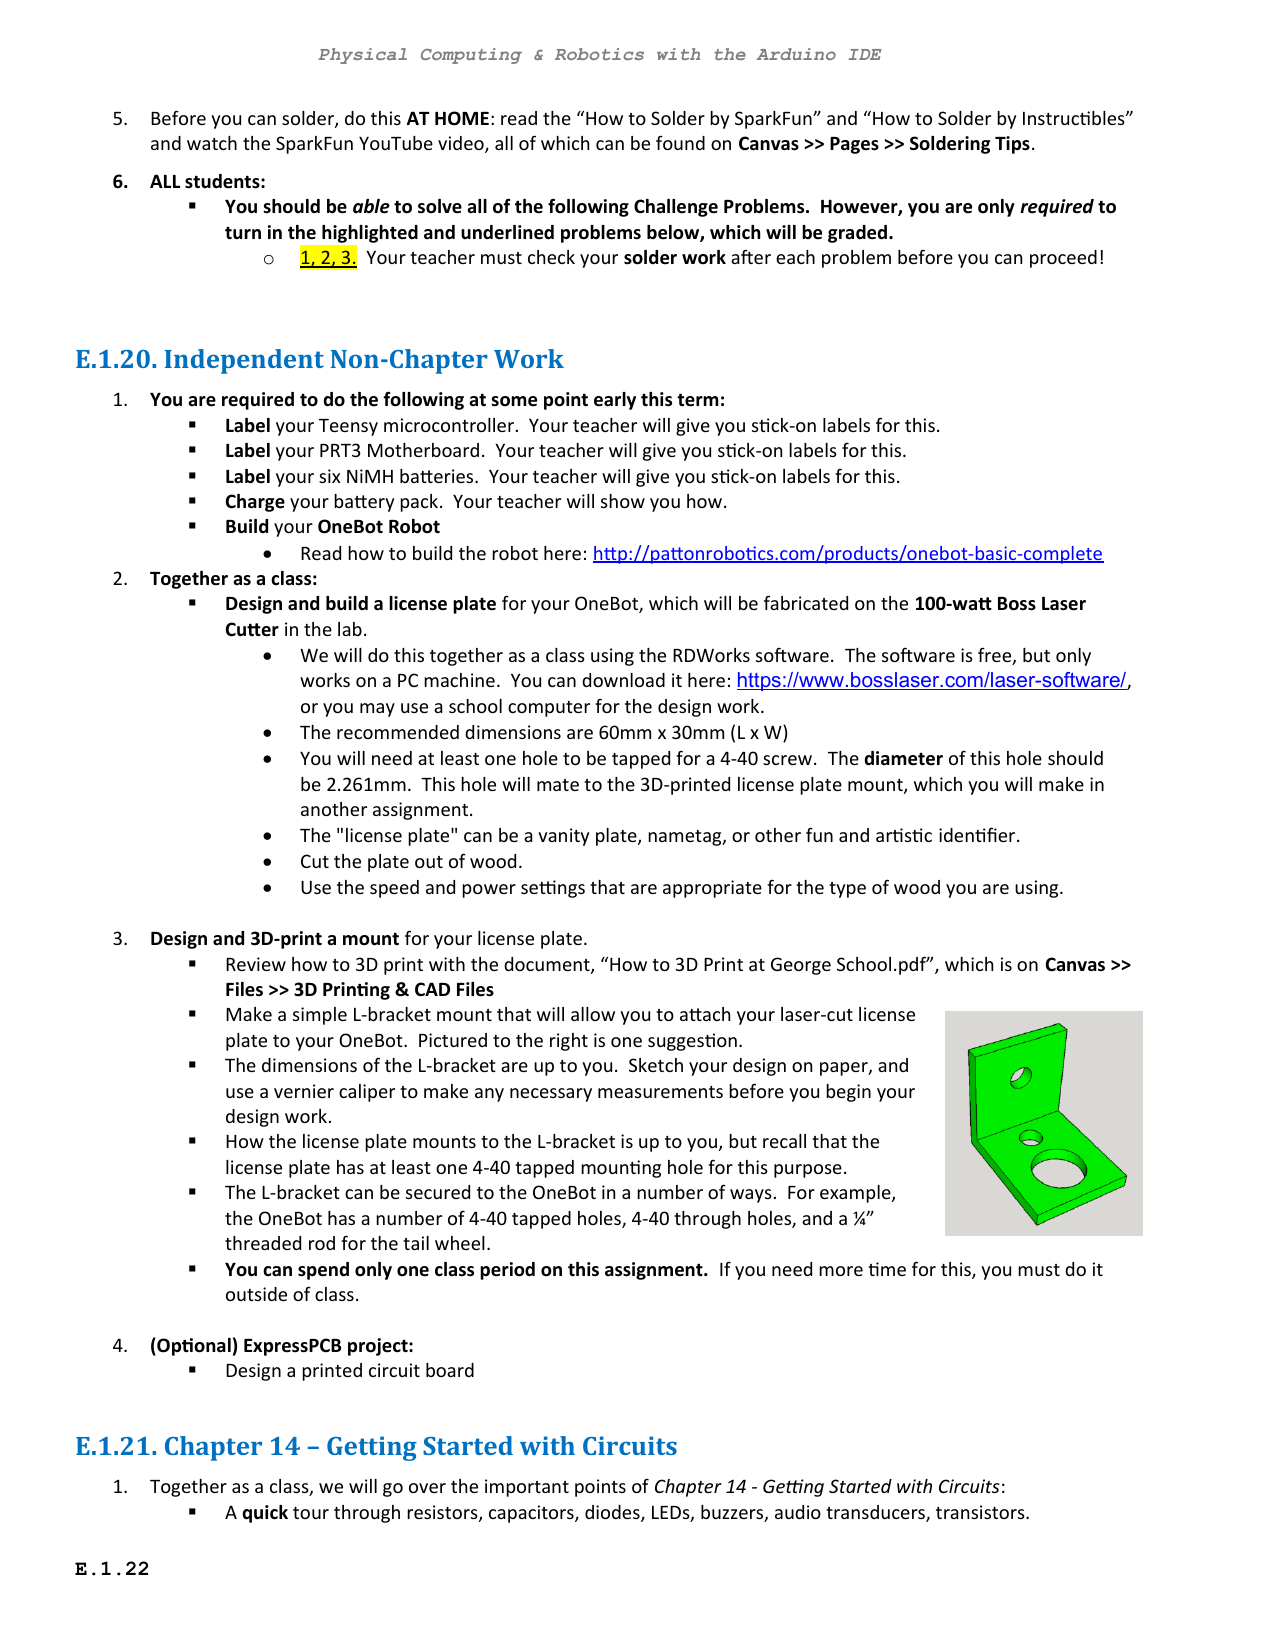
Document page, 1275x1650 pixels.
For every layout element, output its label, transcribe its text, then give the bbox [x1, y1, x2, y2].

list A quick tour through resistors, capacitors, diodes, LEDs, buzzers, audio transducers, transistors. [187, 1499, 1143, 1524]
list You will need at least one hole to be tapped for a 4-40 screw. The diameter of this hole should be 2.261mm. This hole will mate to the 3D-printed license plate mount, which you will make in another assignment. [262, 744, 1143, 822]
list Read how to build the robot here: http://pattonrobotics.com/products/onebot-basic-complete [262, 539, 1143, 565]
list Make a simple L-bracket mount that will allow you to attach your laser-cut license plate to your OneBot. Pictured to the right is one suggestion. [187, 1002, 1143, 1052]
list Design and 3D-print a mount for your license plate. [112, 925, 1143, 951]
list Charge your battery pack. Your teacher will show you how. [187, 488, 1143, 514]
list Use the speed and power settings that are appropriate for the type of wood you are using. [262, 874, 1143, 900]
list How the license plate mounts to the L-bracket is up to you, but recall that the license plate has at least one 4-40 tapped mounting hole for this purpose. [187, 1129, 945, 1179]
list The dimensions of the L-bracket are up to you. Sketch your design on paper, and use a vernier caliper to make any necessary measurements before you begin your design work. [187, 1052, 945, 1129]
list The L-bracket can be secured to the OneBot in a number of ways. For example, the OneBot has a number of 4-40 tapped holes, 4-40 through holes, and a ¼” threaded rod for the tail wheel. [187, 1179, 1143, 1256]
list Design and build a license plate for your OneBot, which will be fabricated on the 100-watt Boss Laser Cutter in the lab. [187, 591, 1143, 641]
list You are required to do the following at some point early this term: [112, 387, 1143, 412]
list You can spend only one class period on this assignment. If you need more time for this, you must do it outside of class. [187, 1256, 1143, 1307]
list The recommended dimensions are 60mm x 30mm (L x W) [262, 718, 1143, 744]
list Cut the plate out of wood. [262, 848, 1143, 874]
subtitle E.1.20. Independent Non-Chapter Work [75, 342, 1143, 374]
list ALL students: [112, 168, 1143, 194]
list Before you can solder, do this AT HOME: read the “How to Solder by SparkFun” and “How to Solder by Instructibles” and watch the SparkFun YouTube video, all of which can be found on Canvas >> Pages >> Soldering Tips. [112, 105, 1143, 156]
list Label your PRT3 Motherboard. Your teacher will give you stick-on labels for this. [187, 437, 1143, 463]
picture [945, 1011, 1143, 1236]
list We will do this together as a class using the RDWorks software. The software is free, but only works on a PC machine. You can download it here: https://www.bosslaser.com/laser-software/, or you may use a school computer for the design work. [262, 641, 1143, 718]
list Label your Teensy microcontroller. Your teacher will give you stick-on labels for this. [187, 412, 1143, 437]
subtitle E.1.21. Chapter 14 – Getting Started with Circuits [75, 1429, 1143, 1461]
list Together as a class: [112, 565, 1143, 591]
list You should be able to solve all of the following Challenge Problems. However, you are only required to turn in the highlighted and underlined problems below, which will be graded. [187, 194, 1143, 244]
list Review how to 3D print with the document, “How to 3D Print at George School.pdf”, which is on Canvas >> Files >> 3D Printing & CAD Files [187, 951, 1143, 1002]
list Together as a class, we will go over the important points of Chapter 14 - Getting Started with Circuits: [112, 1473, 1143, 1499]
list 1, 2, 3. Your teacher must check your solder work after each problem before you can proceed! [262, 244, 1143, 271]
list Label your six NiMH batteries. Your teacher will give you stick-on labels for this. [187, 463, 1143, 488]
list Build your OneBot Robot [187, 514, 1143, 539]
list The "license plate" can be a vanity plate, nametag, or other fun and artistic identifier. [262, 822, 1143, 848]
list (Optional) ExpressPCB project: [112, 1332, 1143, 1357]
list Design a printed circuit board [187, 1357, 1143, 1383]
